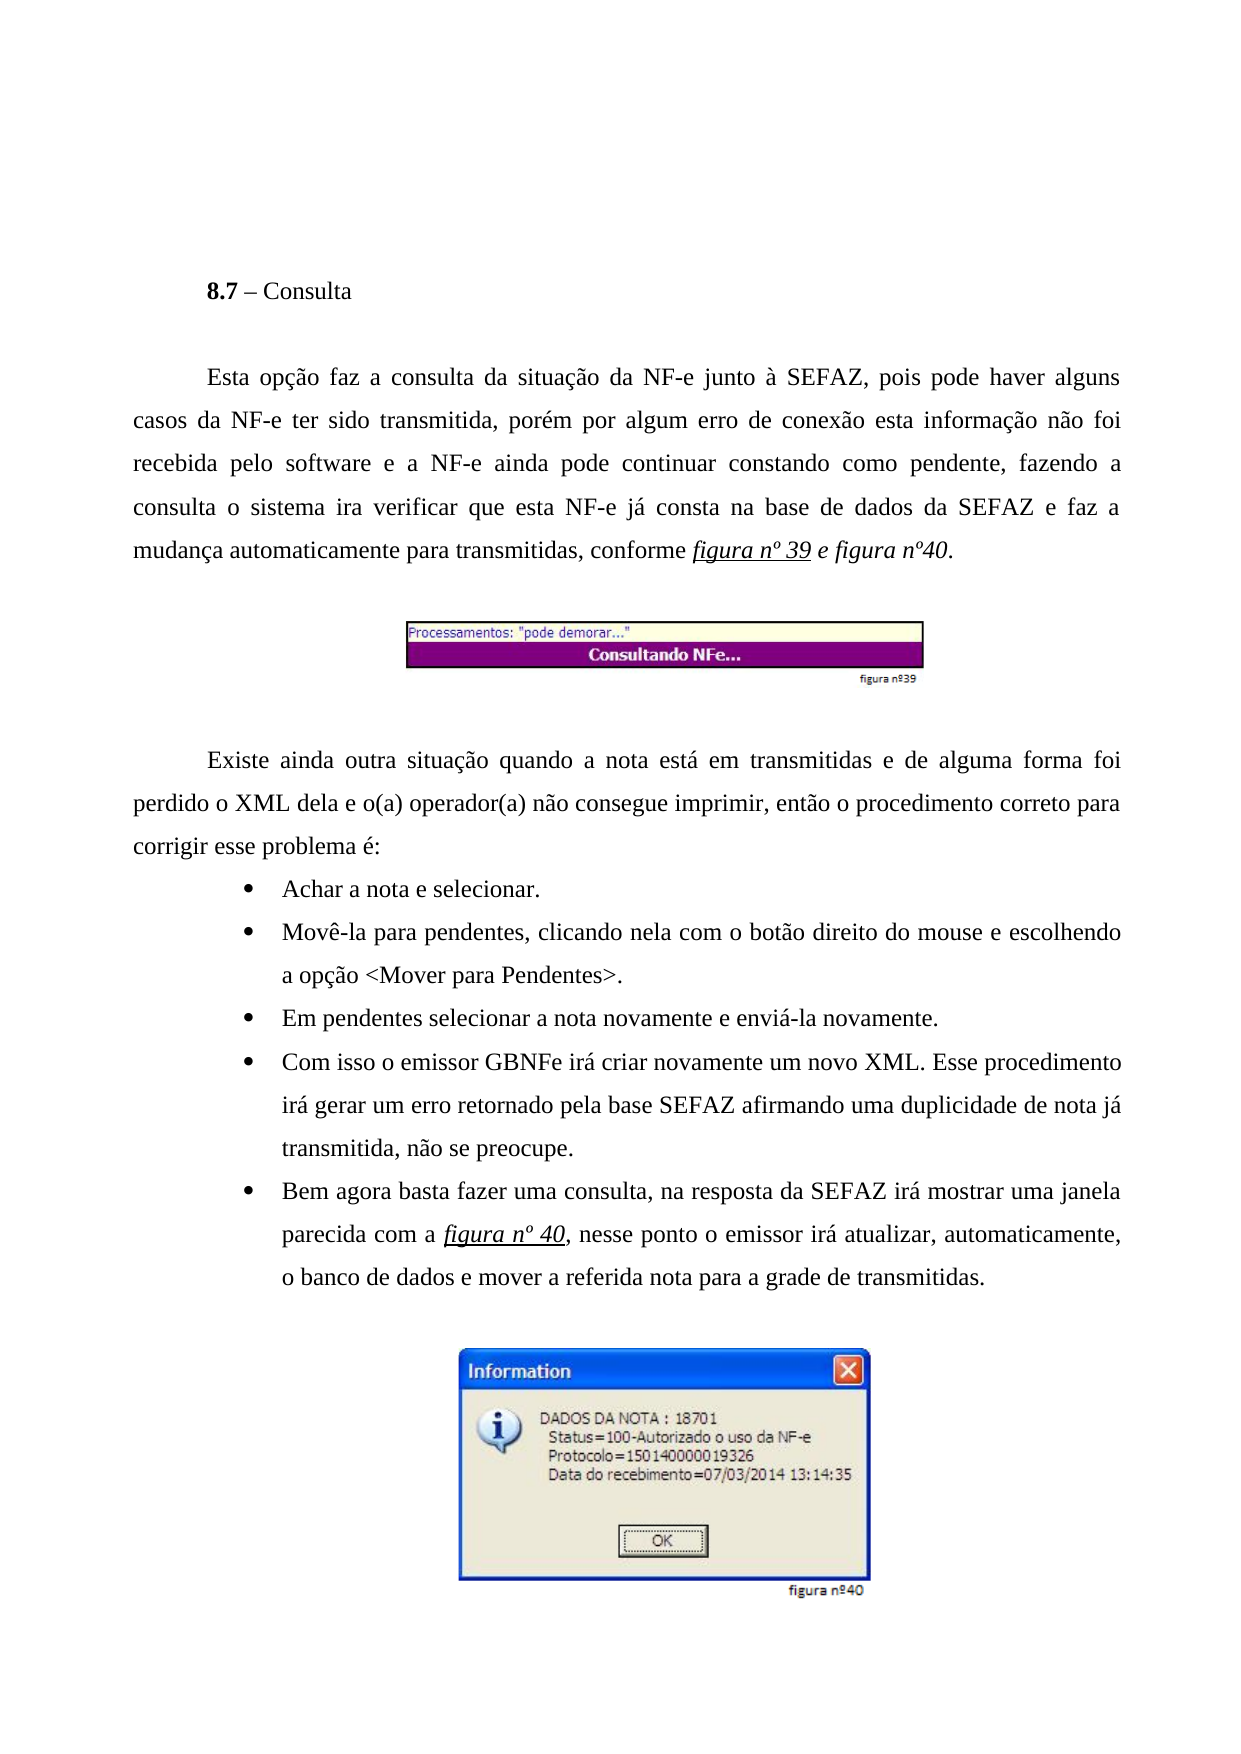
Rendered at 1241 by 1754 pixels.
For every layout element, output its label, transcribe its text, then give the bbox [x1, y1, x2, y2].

text Esta opção faz a consulta da situação da NF-e junto à SEFAZ, pois pode haver alguns casos da NF-e ter sido transmitida, porém por algum erro de conexão esta informação não foi recebida pelo software e a NF-e ainda pode continuar constando como pendente, fazendo a consulta o sistema ira verificar que esta NF-e já consta na base de dados da SEFAZ e faz a mudança automaticamente para transmitidas, conforme figura nº 39 e figura nº40. [133, 362, 1122, 563]
text Existe ainda outra situação quando a nota está em transmitidas e de alguma forma foi perdido o XML dela e o(a) operador(a) não consegue imprimir, então o procedimento correto para corrigir esse problema é: [133, 745, 1122, 860]
list Achar a nota e selecionar. [244, 874, 1122, 903]
text 8.7 – Consulta [133, 276, 1122, 305]
list Bem agora basta fazer uma consulta, na resposta da SEFAZ irá mostrar uma janela parecida com a figura nº 40, nesse ponto o emissor irá atualizar, automaticamente, o banco de dados e mover a referida nota para a grade de transmitidas. [244, 1176, 1122, 1291]
list Movê-la para pendentes, clicando nela com o botão direito do mouse e escolhendo a opção <Mover para Pendentes>. [244, 917, 1122, 989]
picture [405, 621, 924, 688]
list Com isso o emissor GBNFe irá criar novamente um novo XML. Esse procedimento irá gerar um erro retornado pela base SEFAZ afirmando uma duplicidade de nota já transmitida, não se preocupe. [244, 1047, 1122, 1162]
list Em pendentes selecionar a nota novamente e enviá-la novamente. [244, 1003, 1122, 1032]
picture [458, 1348, 871, 1604]
